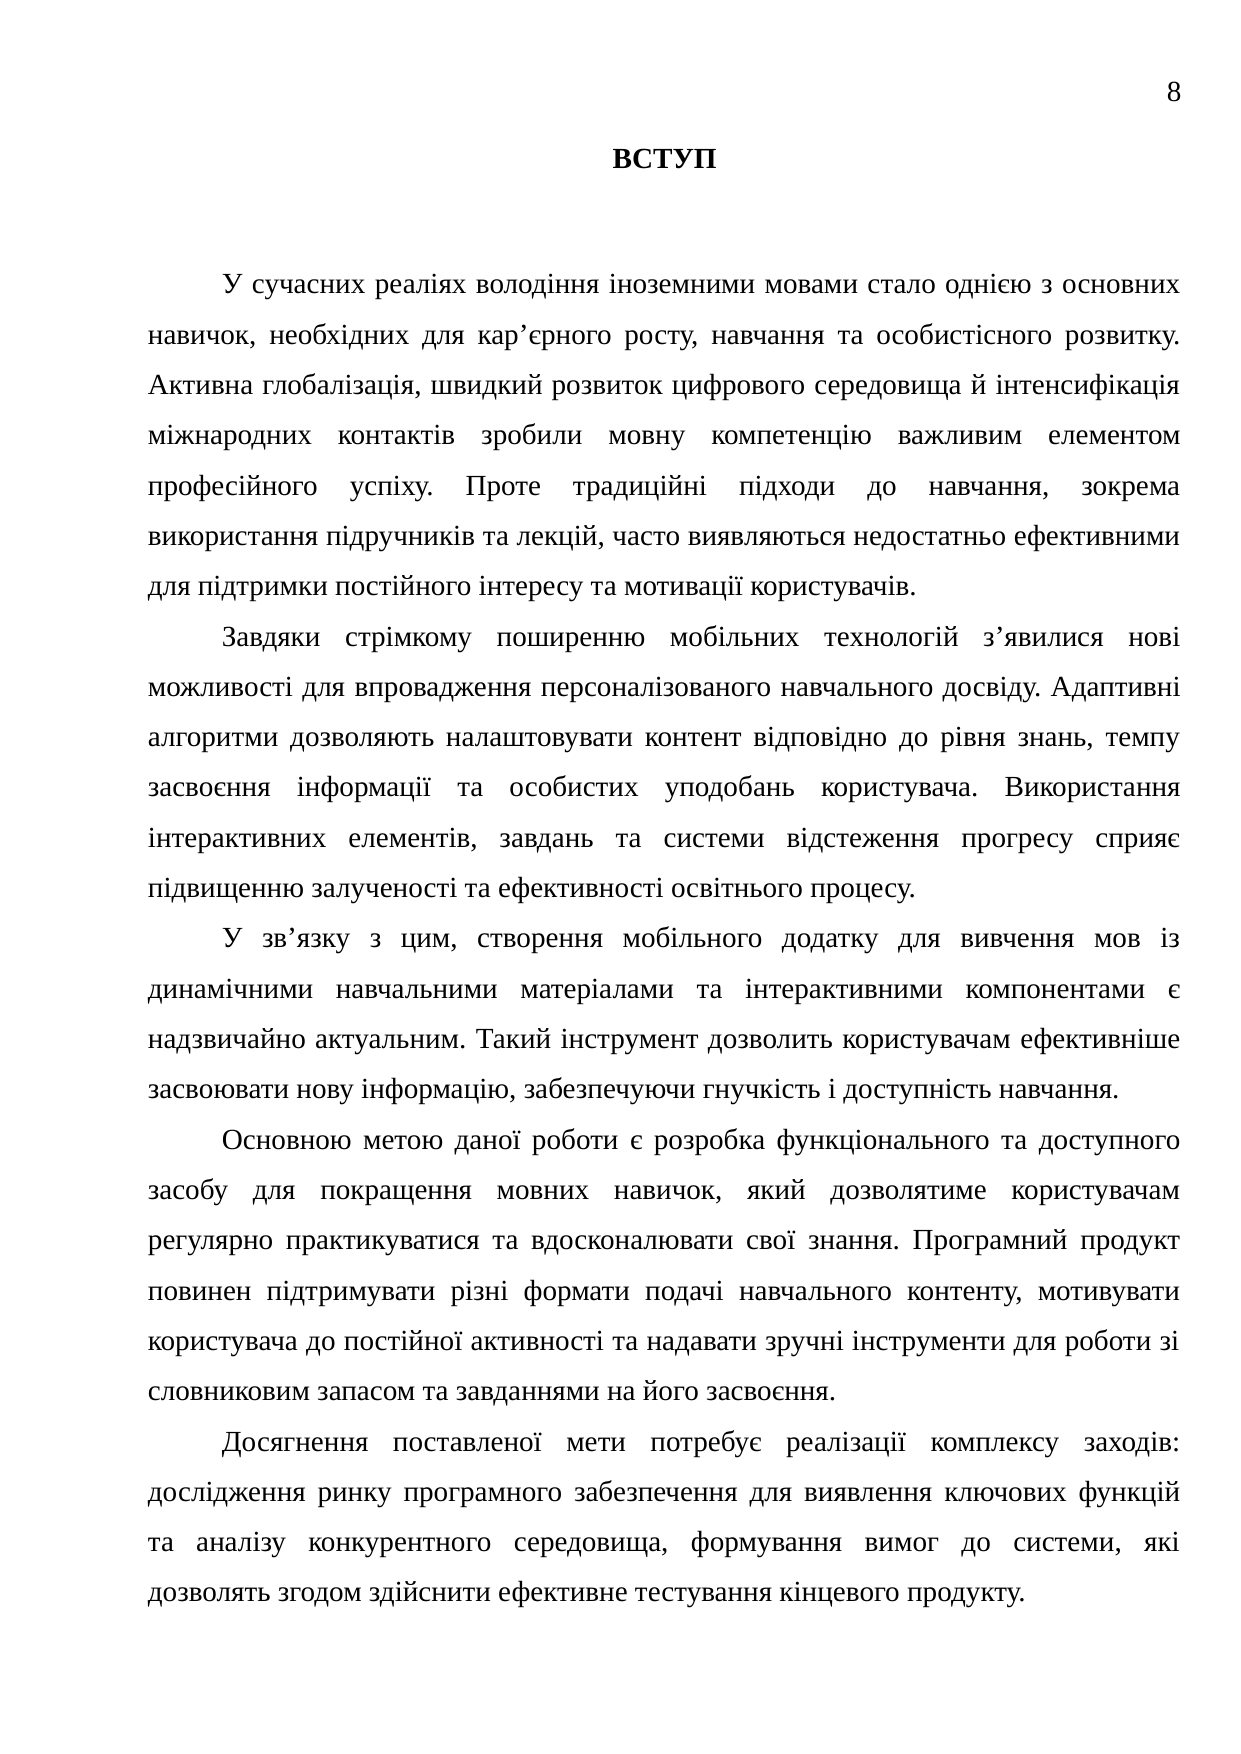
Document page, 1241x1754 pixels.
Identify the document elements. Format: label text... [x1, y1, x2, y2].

text Досягнення поставленої мети потребує реалізації комплексу заходів: дослідження ринку програмного забезпечення для виявлення ключових функцій та аналізу конкурентного середовища, формування вимог до системи, які дозволять згодом здійснити ефективне тестування кінцевого продукту. [148, 1424, 1181, 1608]
text Основною метою даної роботи є розробка функціонального та доступного засобу для покращення мовних навичок, який дозволятиме користувачам регулярно практикуватися та вдосконалювати свої знання. Програмний продукт повинен підтримувати різні формати подачі навчального контенту, мотивувати користувача до постійної активності та надавати зручні інструменти для роботи зі словниковим запасом та завданнями на його засвоєння. [148, 1122, 1181, 1407]
text Завдяки стрімкому поширенню мобільних технологій з’явилися нові можливості для впровадження персоналізованого навчального досвіду. Адаптивні алгоритми дозволяють налаштовувати контент відповідно до рівня знань, темпу засвоєння інформації та особистих уподобань користувача. Використання інтерактивних елементів, завдань та системи відстеження прогресу сприяє підвищенню залученості та ефективності освітнього процесу. [148, 619, 1181, 904]
text У сучасних реаліях володіння іноземними мовами стало однією з основних навичок, необхідних для кар’єрного росту, навчання та особистісного розвитку. Активна глобалізація, швидкий розвиток цифрового середовища й інтенсифікація міжнародних контактів зробили мовну компетенцію важливим елементом професійного успіху. Проте традиційні підходи до навчання, зокрема використання підручників та лекцій, часто виявляються недостатньо ефективними для підтримки постійного інтересу та мотивації користувачів. [148, 266, 1181, 602]
text У зв’язку з цим, створення мобільного додатку для вивчення мов із динамічними навчальними матеріалами та інтерактивними компонентами є надзвичайно актуальним. Такий інструмент дозволить користувачам ефективніше засвоювати нову інформацію, забезпечуючи гнучкість і доступність навчання. [148, 921, 1181, 1105]
subtitle ВСТУП [148, 141, 1181, 174]
